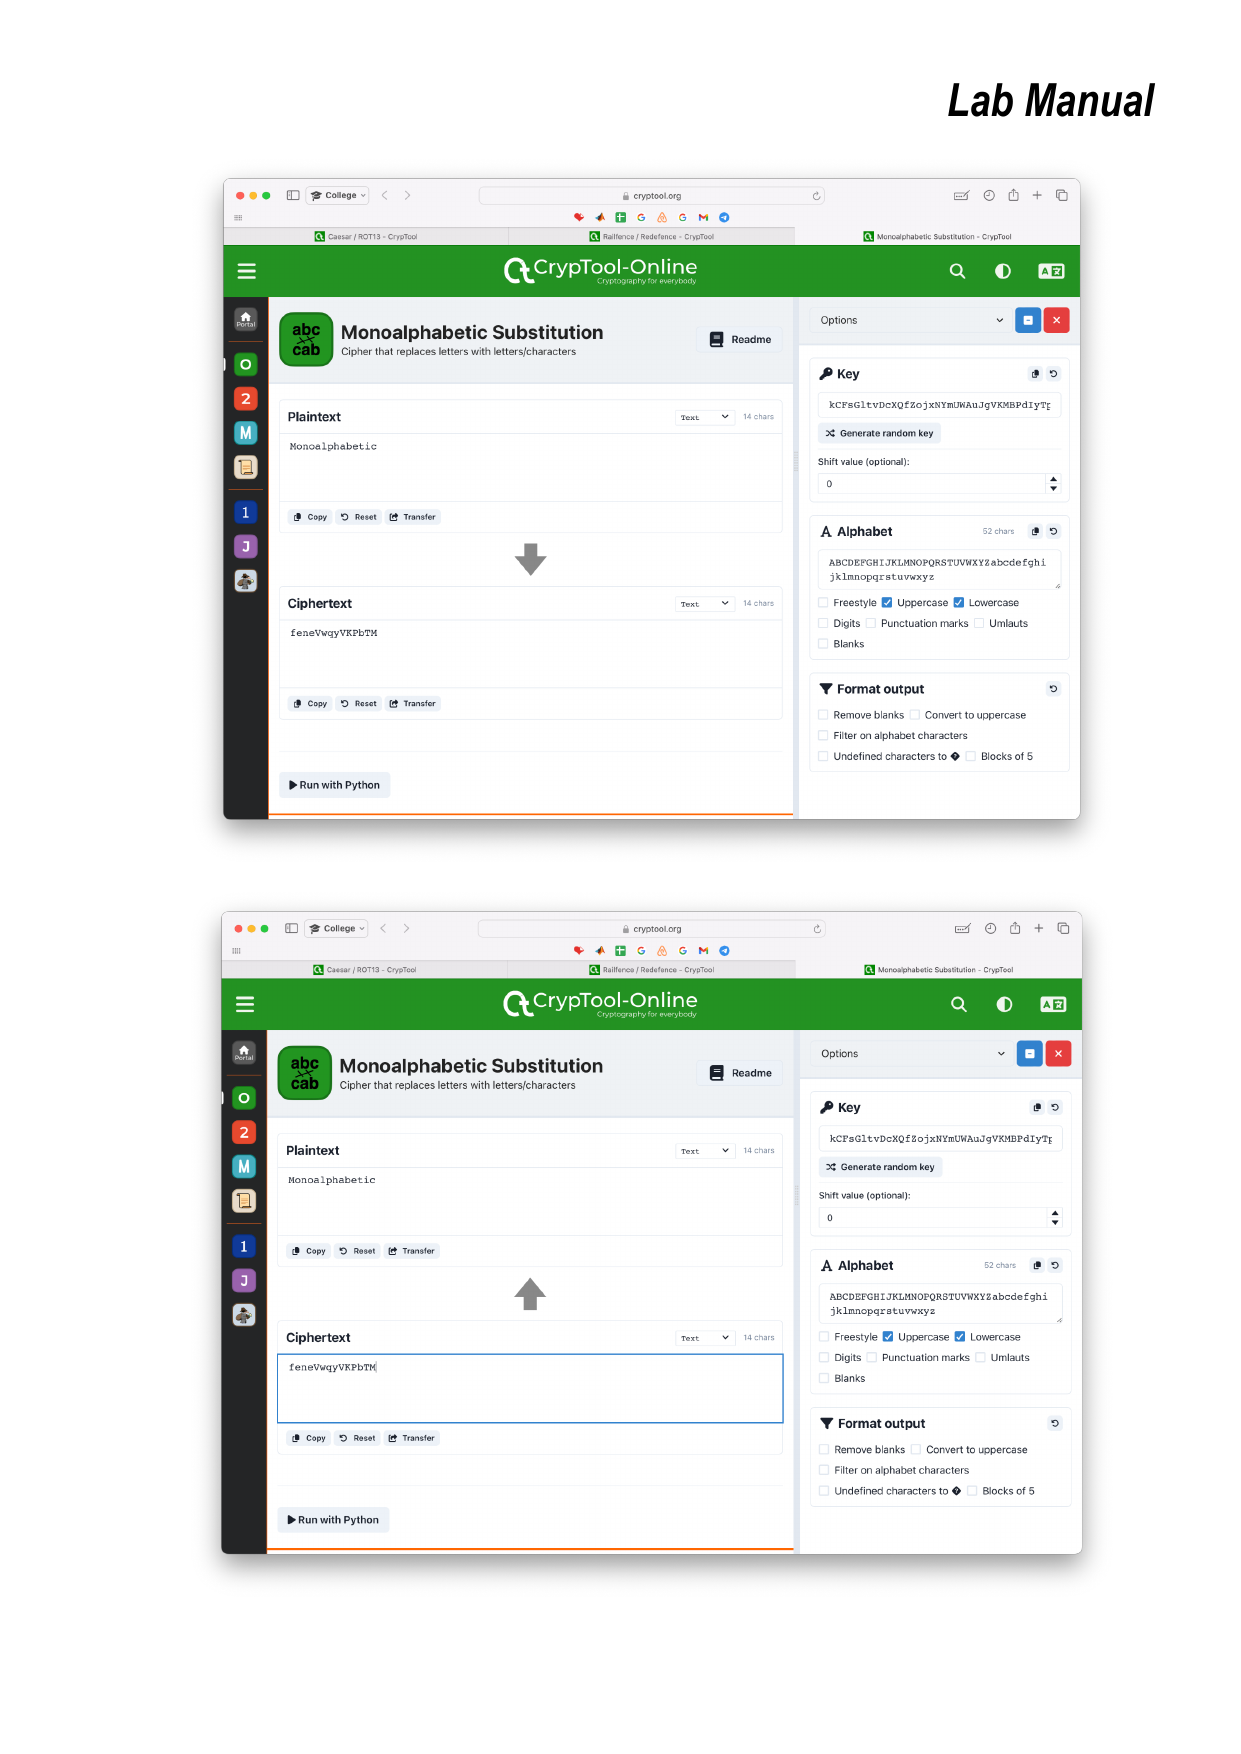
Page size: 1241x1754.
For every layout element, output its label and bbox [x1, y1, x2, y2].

picture [186, 887, 1118, 1602]
picture [187, 154, 1116, 867]
